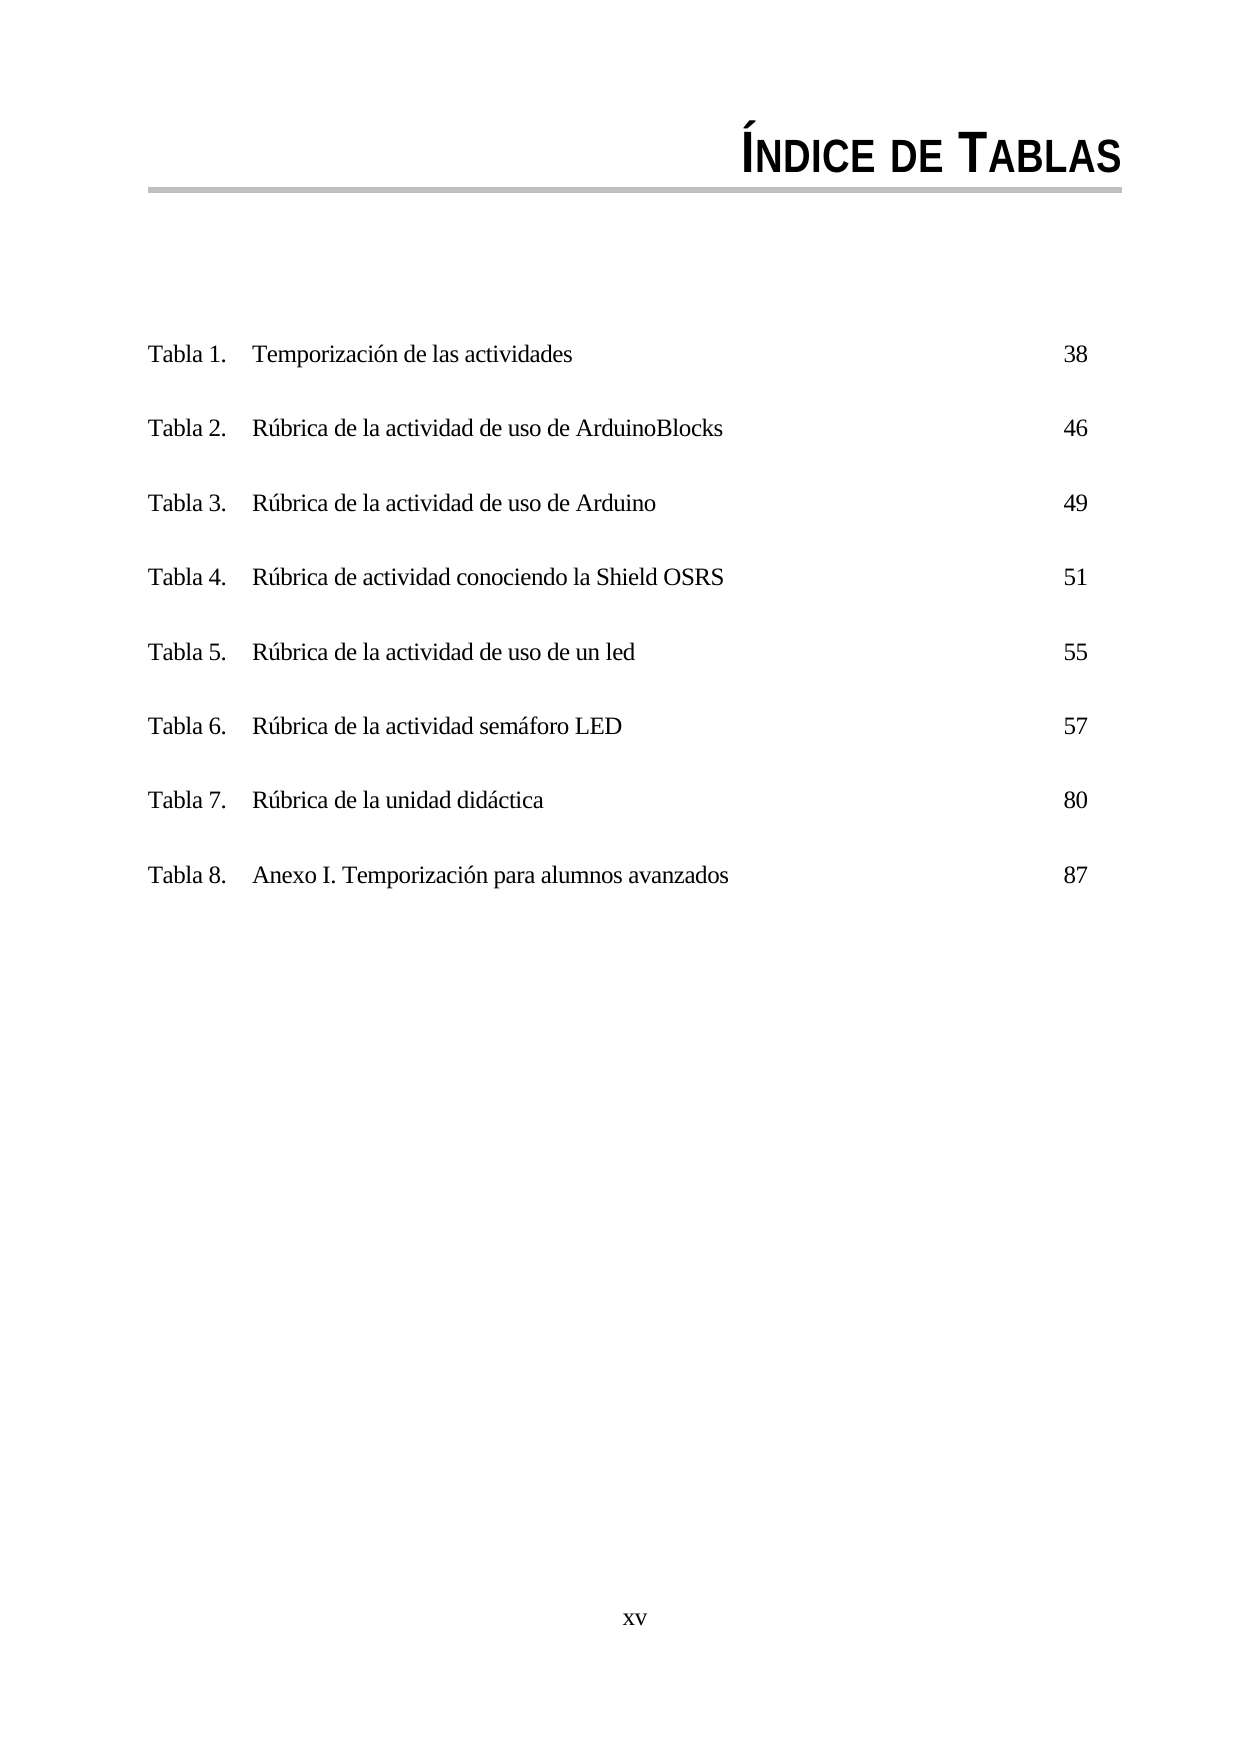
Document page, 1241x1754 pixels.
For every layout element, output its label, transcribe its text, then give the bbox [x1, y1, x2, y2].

subtitle Índice de Tablas [148, 118, 1122, 187]
text Tabla 5. Rúbrica de la actividad de uso de un led 55 [148, 637, 1122, 665]
text Tabla 7. Rúbrica de la unidad didáctica 80 [148, 786, 1122, 814]
text Tabla 2. Rúbrica de la actividad de uso de ArduinoBlocks 46 [148, 413, 1122, 442]
text Tabla 1. Temporización de las actividades 38 [148, 339, 1122, 367]
text Tabla 3. Rúbrica de la actividad de uso de Arduino 49 [148, 488, 1122, 516]
text Tabla 4. Rúbrica de actividad conociendo la Shield OSRS 51 [148, 562, 1122, 591]
text Tabla 8. Anexo I. Temporización para alumnos avanzados 87 [148, 860, 1122, 889]
text Tabla 6. Rúbrica de la actividad semáforo LED 57 [148, 711, 1122, 740]
